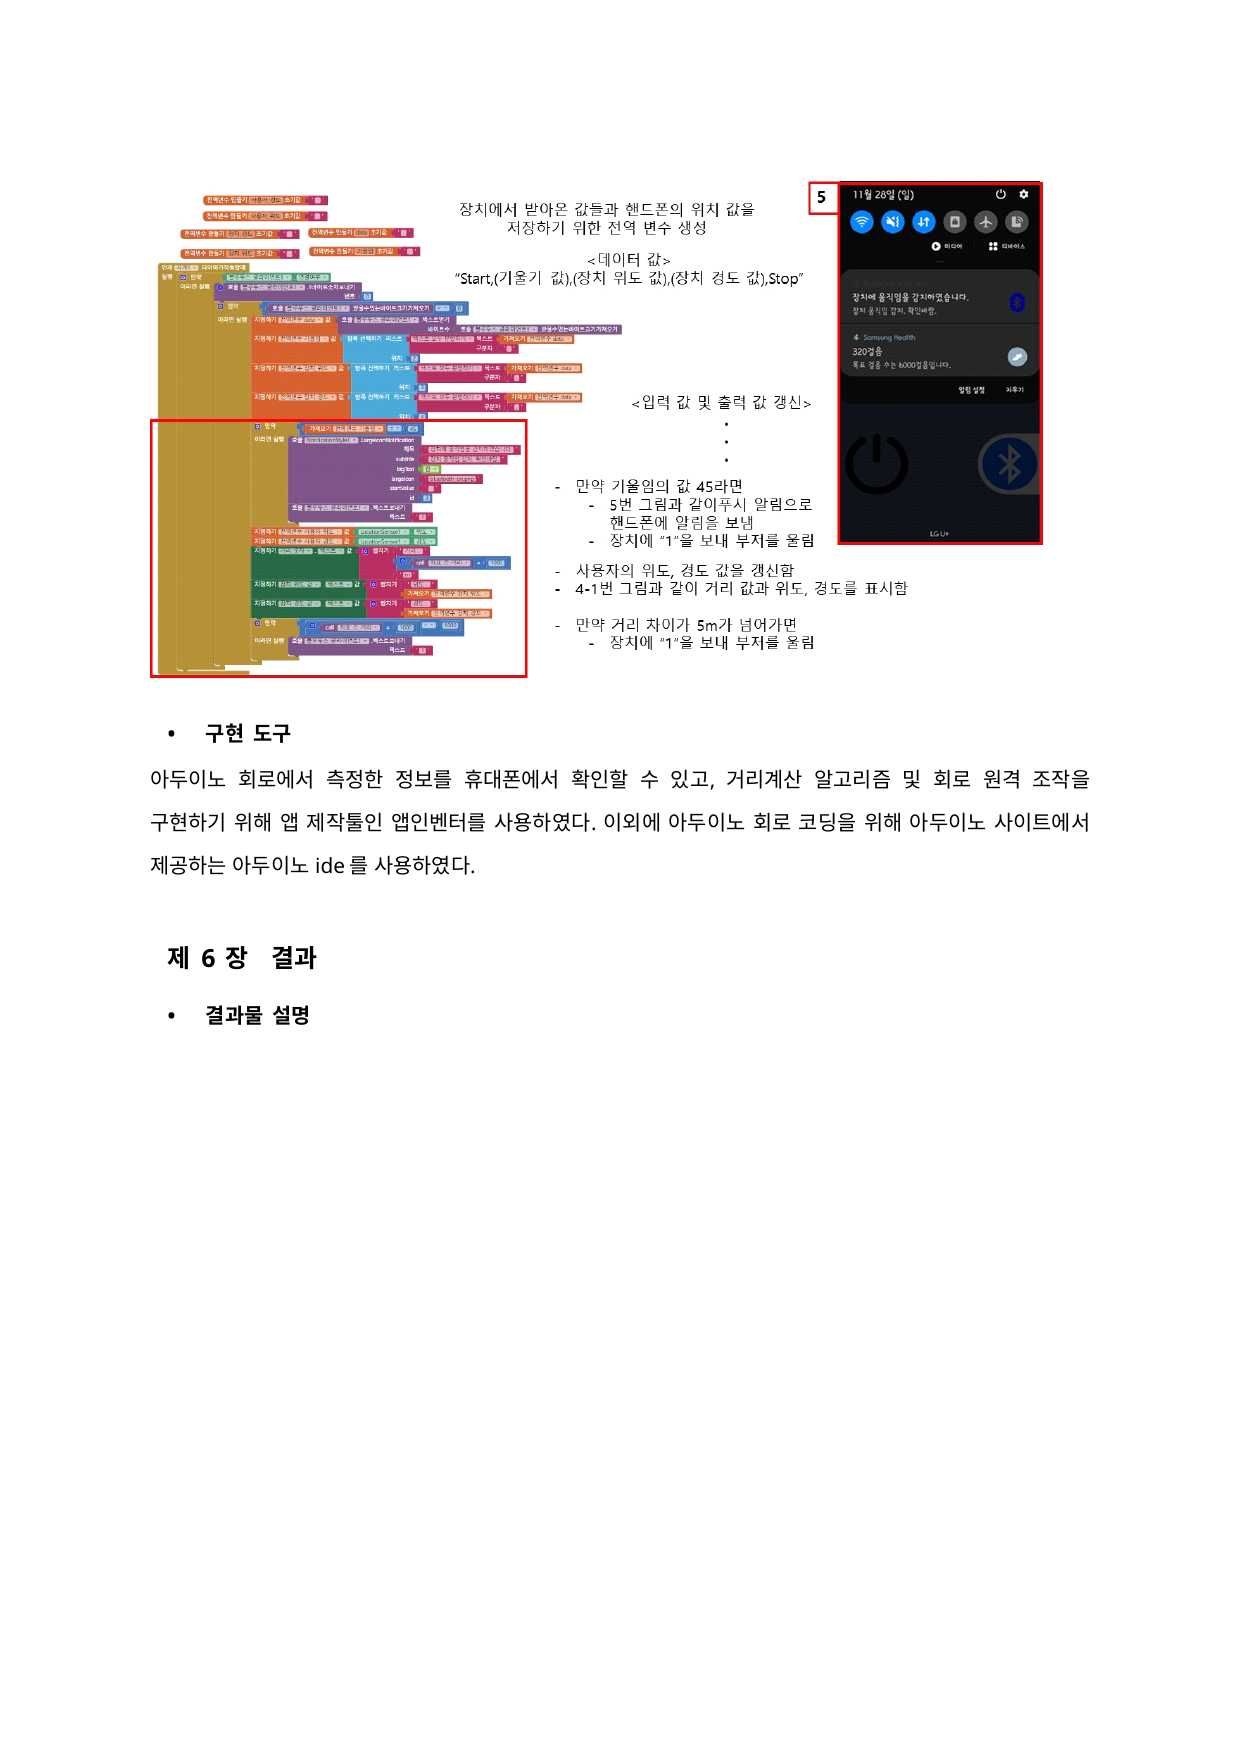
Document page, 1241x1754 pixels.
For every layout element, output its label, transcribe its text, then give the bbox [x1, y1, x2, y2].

list 구현 도구 [167, 717, 1090, 748]
picture [150, 177, 1050, 684]
list 결과물 설명 [167, 999, 1090, 1029]
text 제 6 장 결과 [168, 938, 1090, 975]
text 아두이노 회로에서 측정한 정보를 휴대폰에서 확인할 수 있고, 거리계산 알고리즘 및 회로 원격 조작을 구현하기 위해 앱 제작툴인 앱인벤터를 사용하였다. 이외에 아두이노 회로 코딩을 위해 아두이노 사이트에서 제공하는 아두이노 ide를 사용하였다. [150, 763, 1090, 879]
